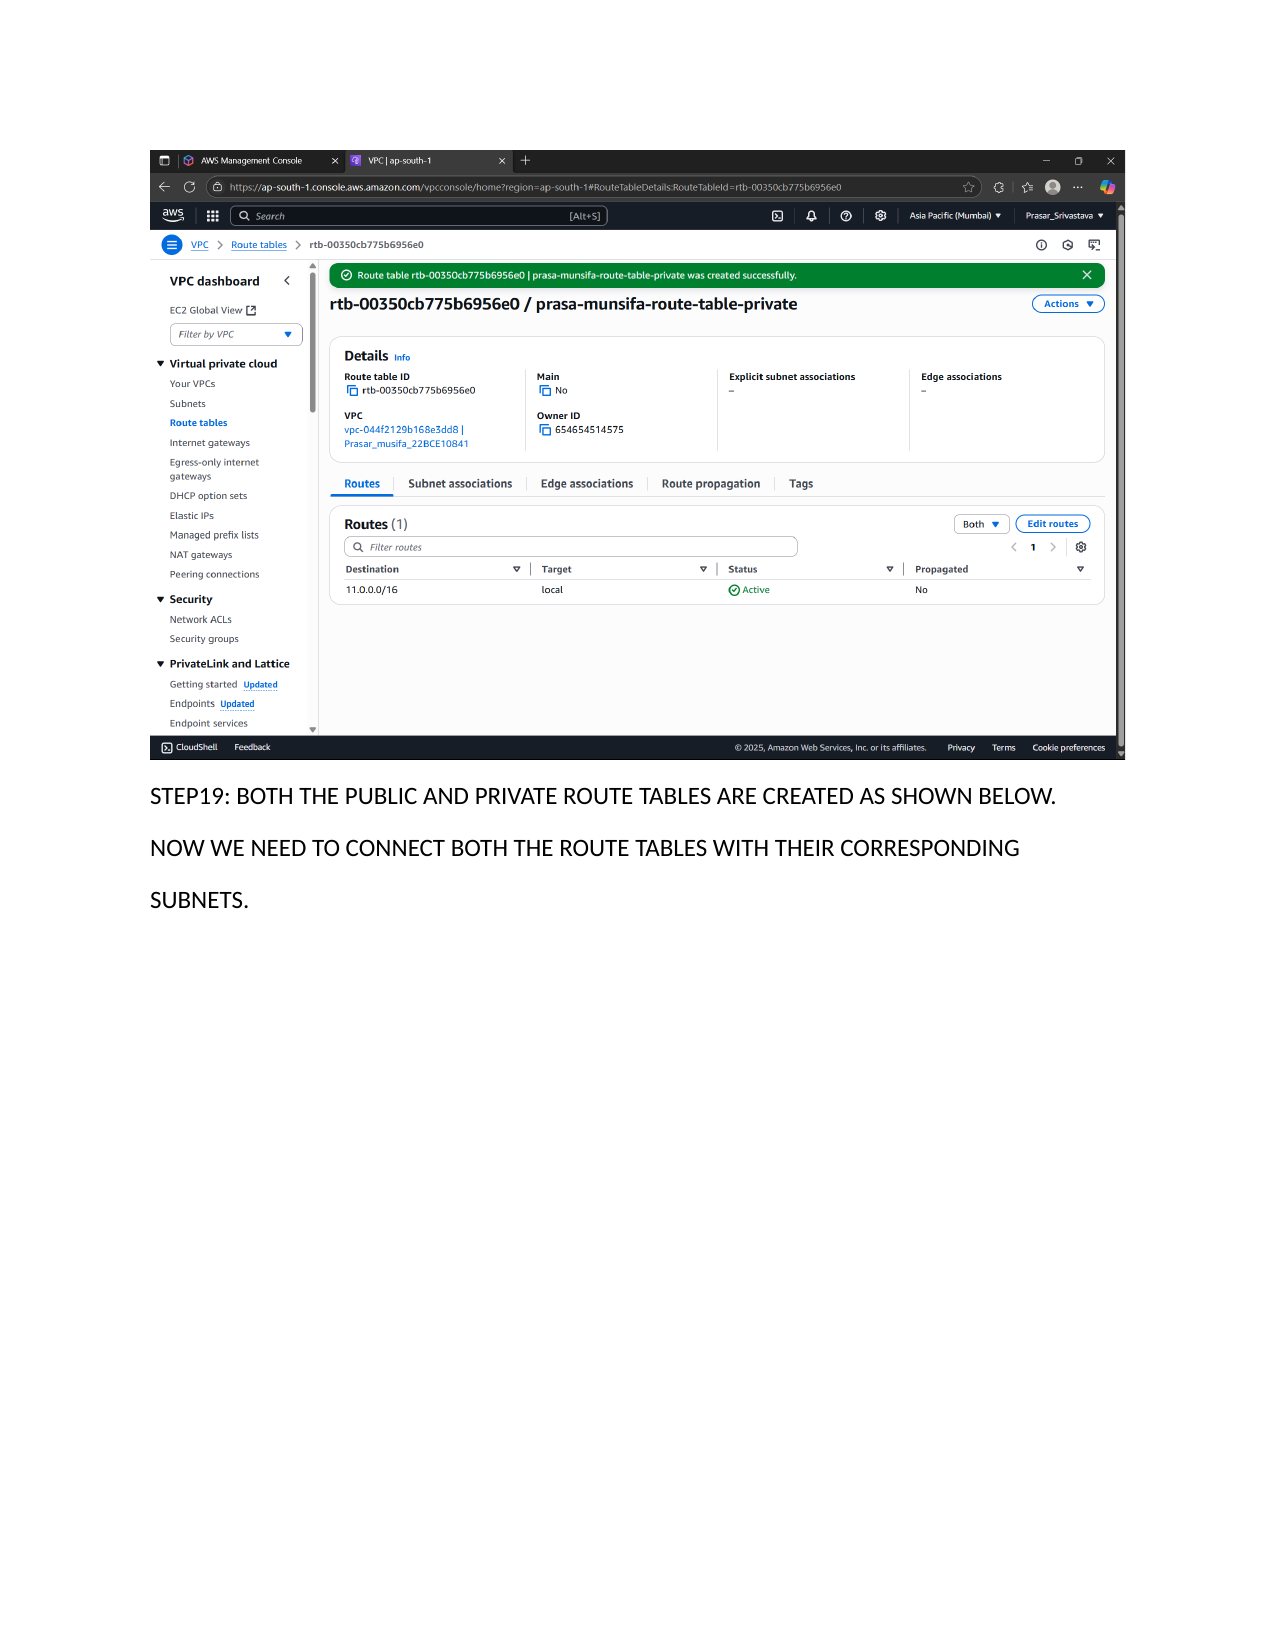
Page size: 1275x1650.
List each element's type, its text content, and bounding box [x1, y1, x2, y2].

text SUBNETS. [150, 884, 1125, 914]
text STEP19: BOTH THE PUBLIC AND PRIVATE ROUTE TABLES ARE CREATED AS SHOWN BELOW. [150, 781, 1125, 811]
picture [150, 150, 1125, 760]
text NOW WE NEED TO CONNECT BOTH THE ROUTE TABLES WITH THEIR CORRESPONDING [150, 832, 1125, 863]
